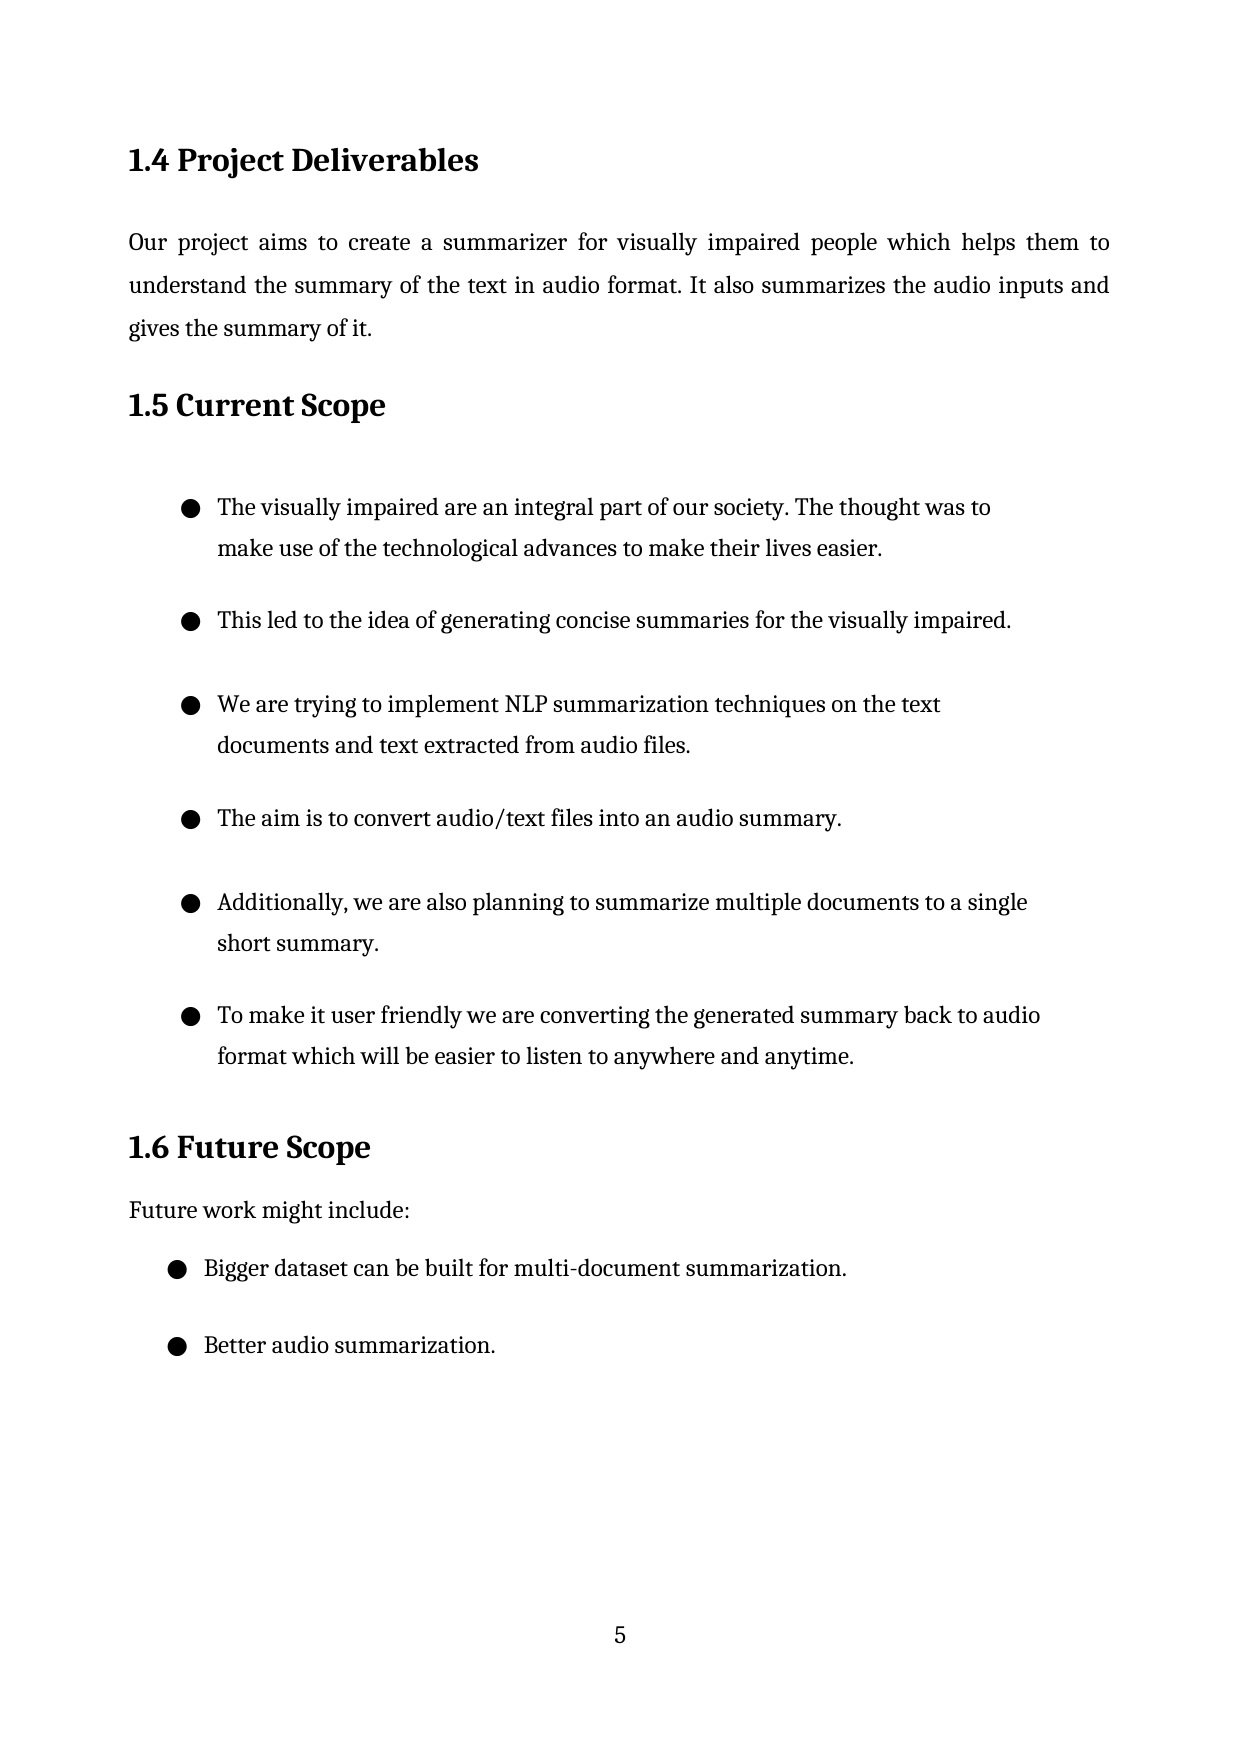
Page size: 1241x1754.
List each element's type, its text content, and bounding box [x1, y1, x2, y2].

list Better audio summarization. [166, 1316, 1112, 1367]
text Future work might include: [128, 1196, 1112, 1225]
text 1.6 Future Scope [128, 1129, 1112, 1167]
list We are trying to implement NLP summarization techniques on the text documents and text extracted from audio files. [179, 676, 1053, 760]
list Additionally, we are also planning to summarize multiple documents to a single short summary. [179, 873, 1053, 957]
list Bigger dataset can be built for multi-document summarization. [166, 1239, 1112, 1290]
text 1.5 Current Scope [128, 386, 1112, 424]
list This led to the idea of generating concise summaries for the visually impaired. [179, 592, 1053, 643]
list The visually impaired are an integral part of our society. The thought was to make use of the technological advances to make their lives easier. [179, 478, 1053, 563]
text 1.4 Project Deliverables [128, 142, 1112, 180]
list The aim is to convert audio/text files into an audio summary. [179, 789, 1053, 841]
list To make it user friendly we are converting the generated summary back to audio format which will be easier to listen to anywhere and anytime. [179, 987, 1053, 1071]
text Our project aims to create a summarizer for visually impaired people which helps them to understand the summary of the text in audio format. It also summarizes the audio inputs and gives the summary of it. [128, 228, 1112, 343]
